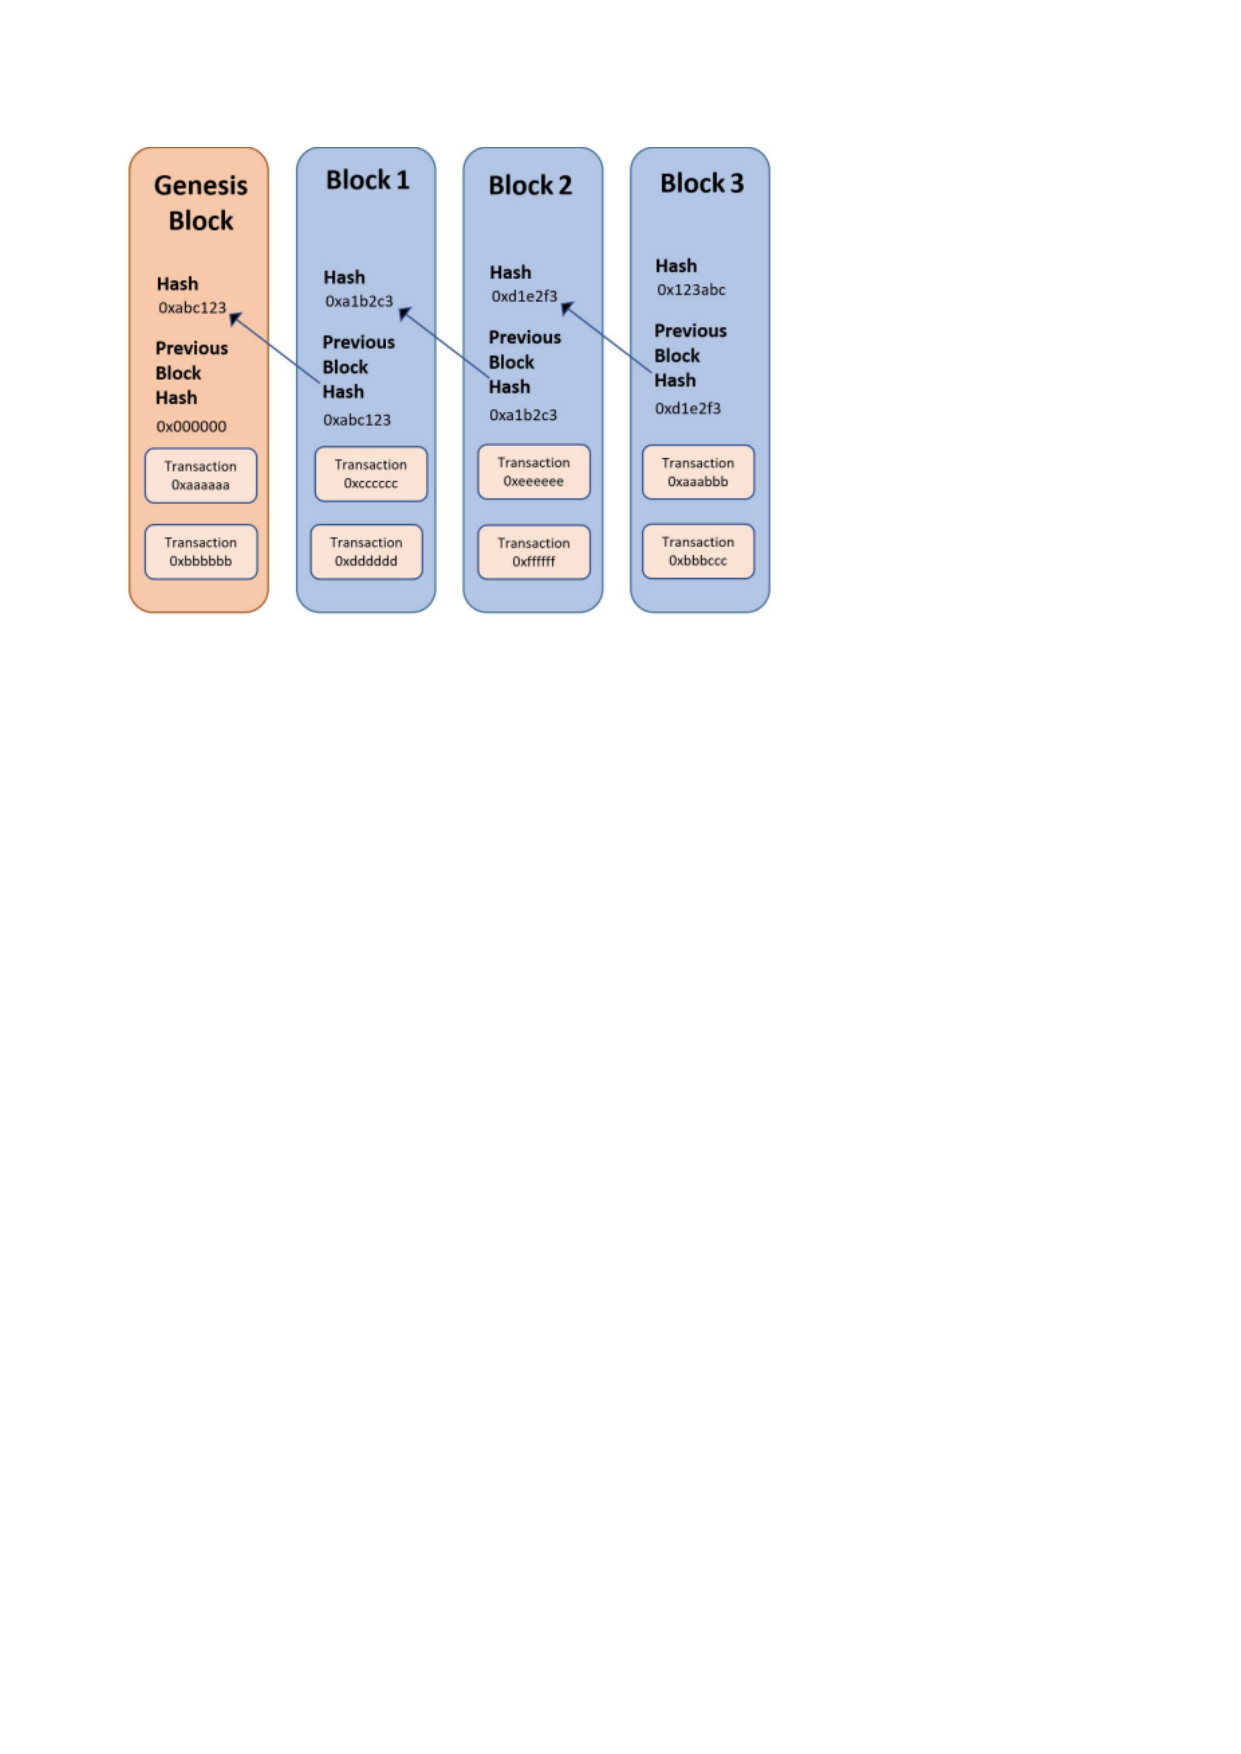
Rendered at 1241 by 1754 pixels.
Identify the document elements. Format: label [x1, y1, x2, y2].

picture [118, 147, 776, 617]
